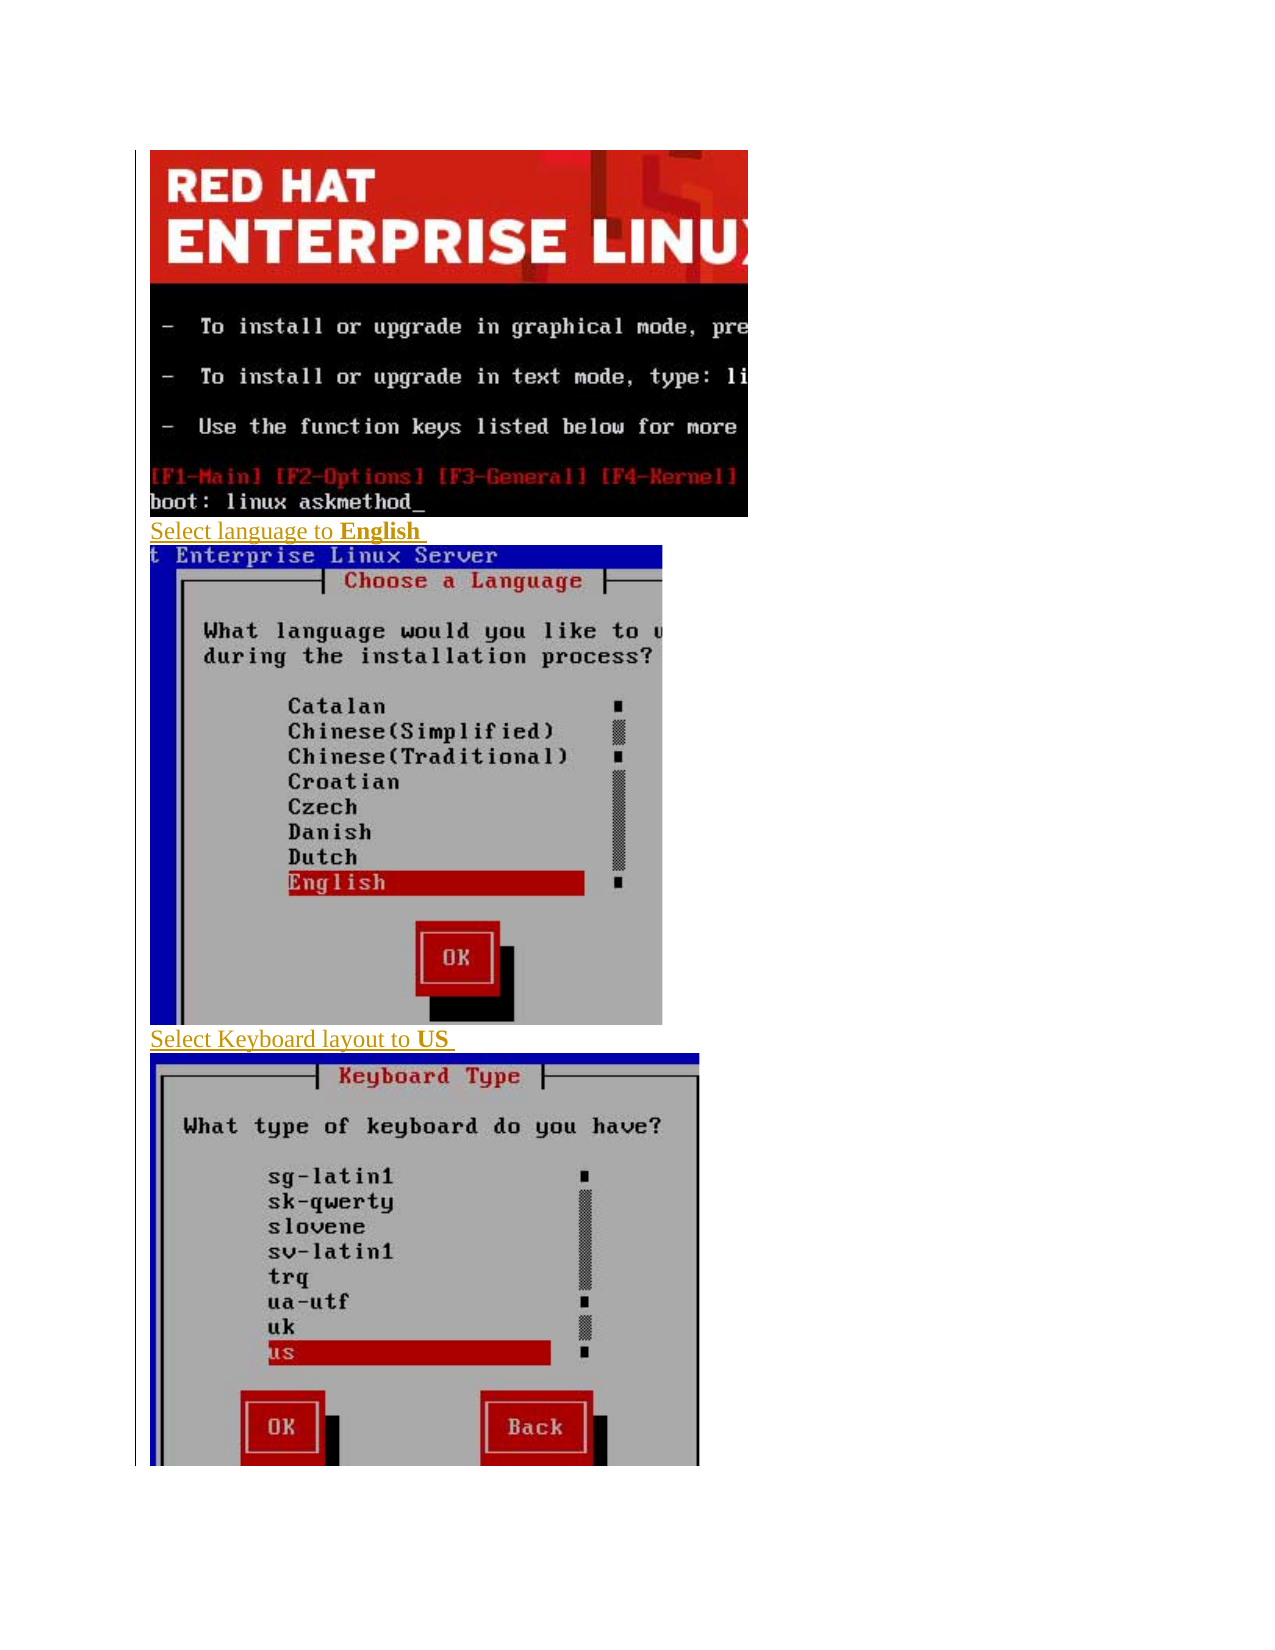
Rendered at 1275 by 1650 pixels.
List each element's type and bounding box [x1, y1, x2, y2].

picture [150, 1053, 700, 1466]
picture [150, 545, 663, 1025]
picture [150, 150, 748, 517]
